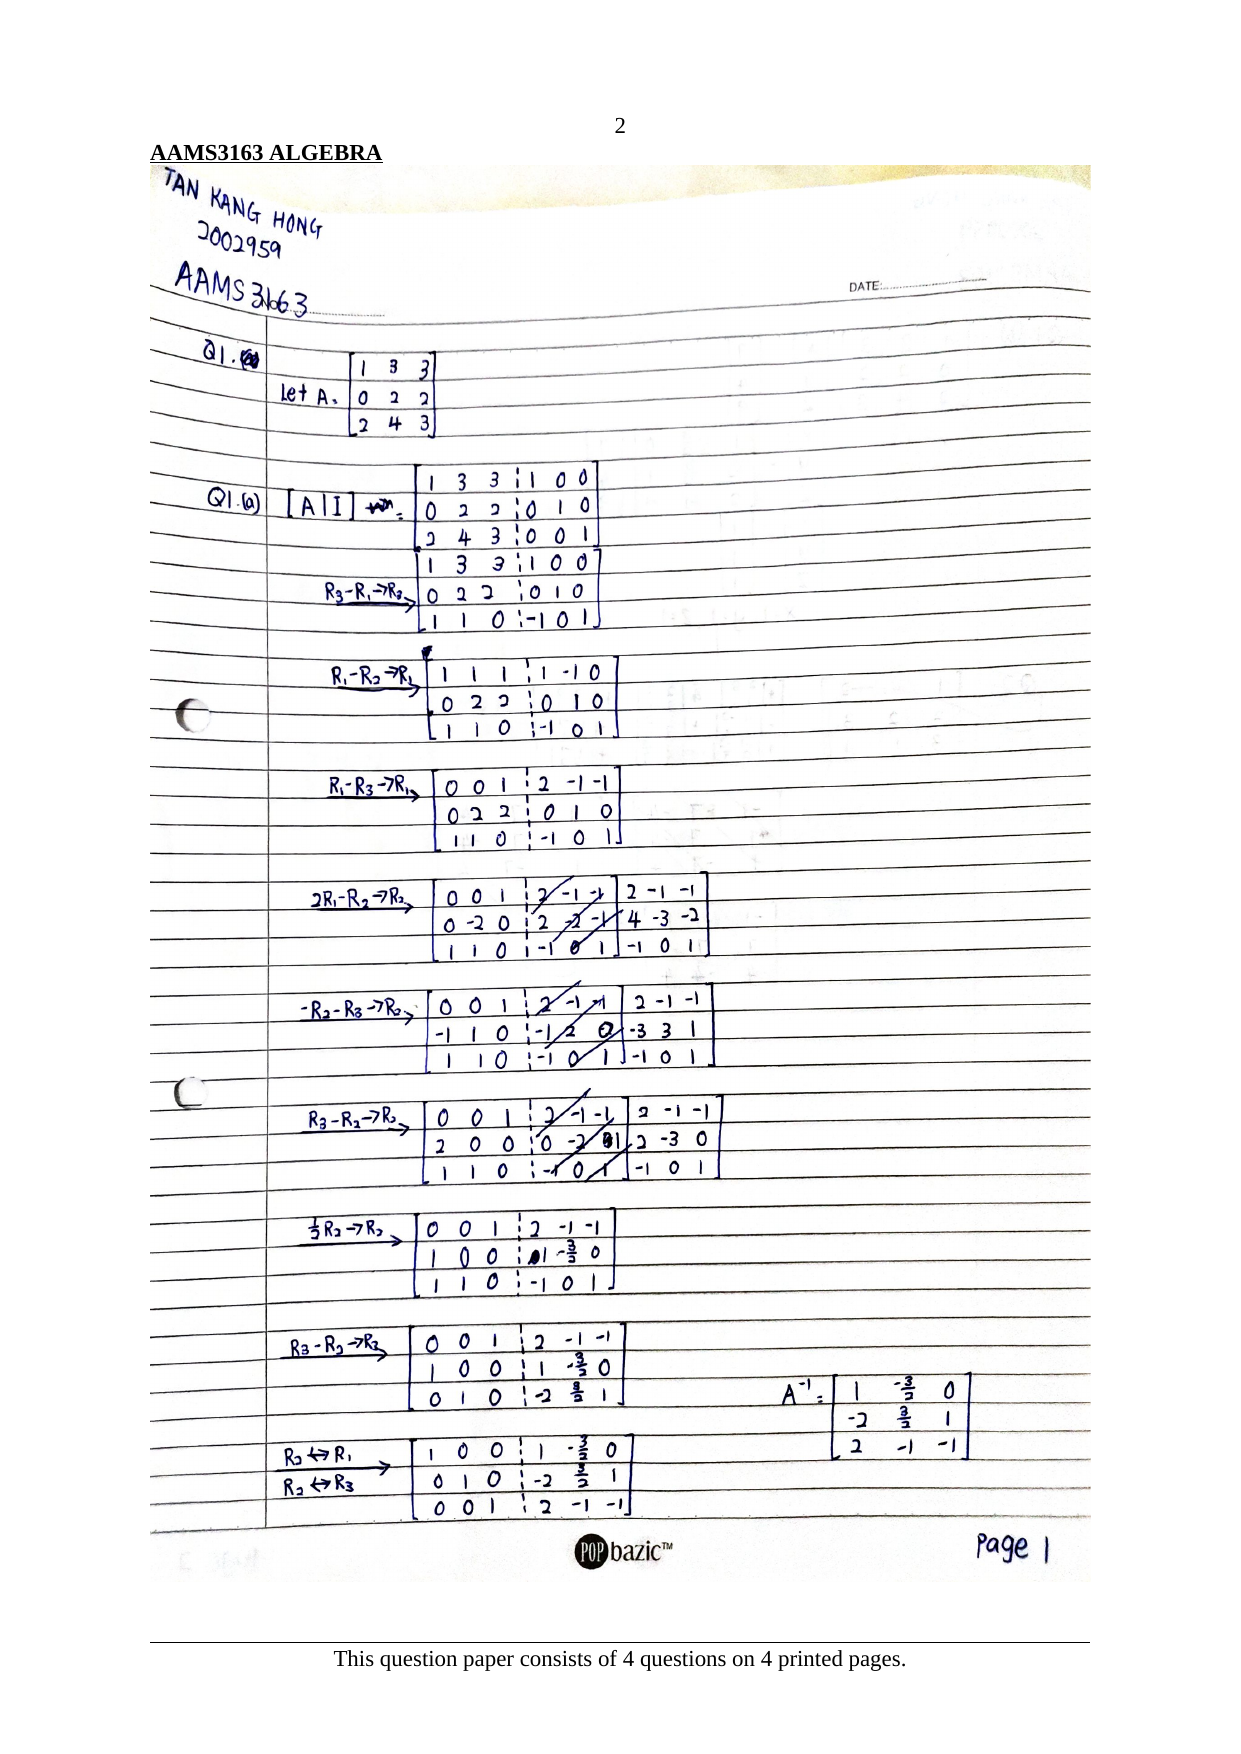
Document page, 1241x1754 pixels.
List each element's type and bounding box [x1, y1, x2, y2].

picture [150, 165, 1091, 1582]
